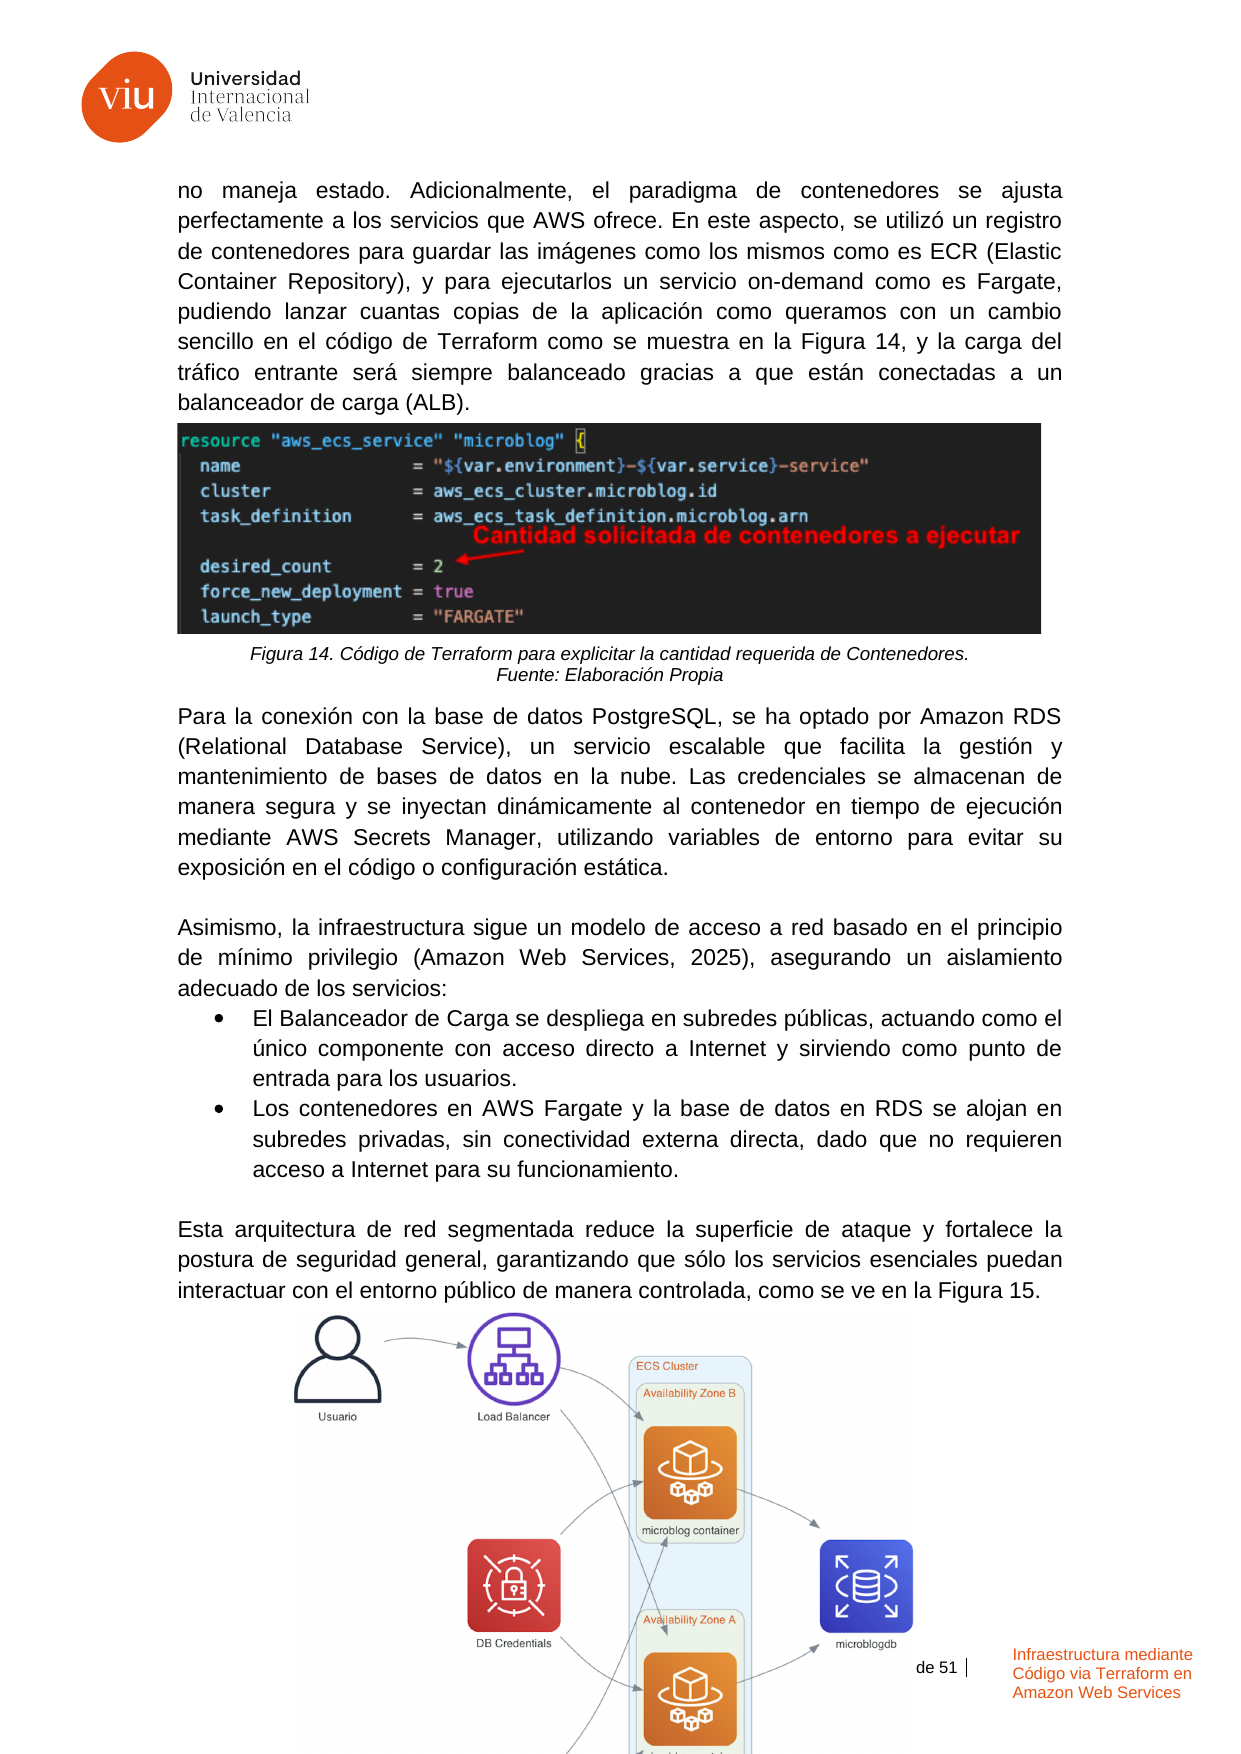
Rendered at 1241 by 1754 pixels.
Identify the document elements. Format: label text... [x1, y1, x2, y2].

text Para la conexión con la base de datos PostgreSQL, se ha optado por Amazon RDS (Relational Database Service), un servicio escalable que facilita la gestión y mantenimiento de bases de datos en la nube. Las credenciales se almacenan de manera segura y se inyectan dinámicamente al contenedor en tiempo de ejecución mediante AWS Secrets Manager, utilizando variables de entorno para evitar su exposición en el código o configuración estática. [177, 672, 1063, 880]
text Asimismo, la infraestructura sigue un modelo de acceso a red basado en el principio de mínimo privilegio (Amazon Web Services, 2025), asegurando un aislamiento adecuado de los servicios: [177, 914, 1063, 1001]
picture [291, 1311, 916, 1754]
list El Balanceador de Carga se despliega en subredes públicas, actuando como el único componente con acceso directo a Internet y sirviendo como punto de entrada para los usuarios. [215, 1005, 1063, 1092]
list Los contenedores en AWS Fargate y la base de datos en RDS se alojan en subredes privadas, sin conectividad externa directa, dado que no requieren acceso a Internet para su funcionamiento. [215, 1095, 1063, 1182]
picture [60, 29, 330, 165]
picture [177, 423, 1042, 634]
text Esta arquitectura de red segmentada reduce la superficie de ataque y fortalece la postura de seguridad general, garantizando que sólo los servicios esenciales puedan interactuar con el entorno público de manera controlada, como se ve en la Figura 15. [177, 1216, 1063, 1303]
